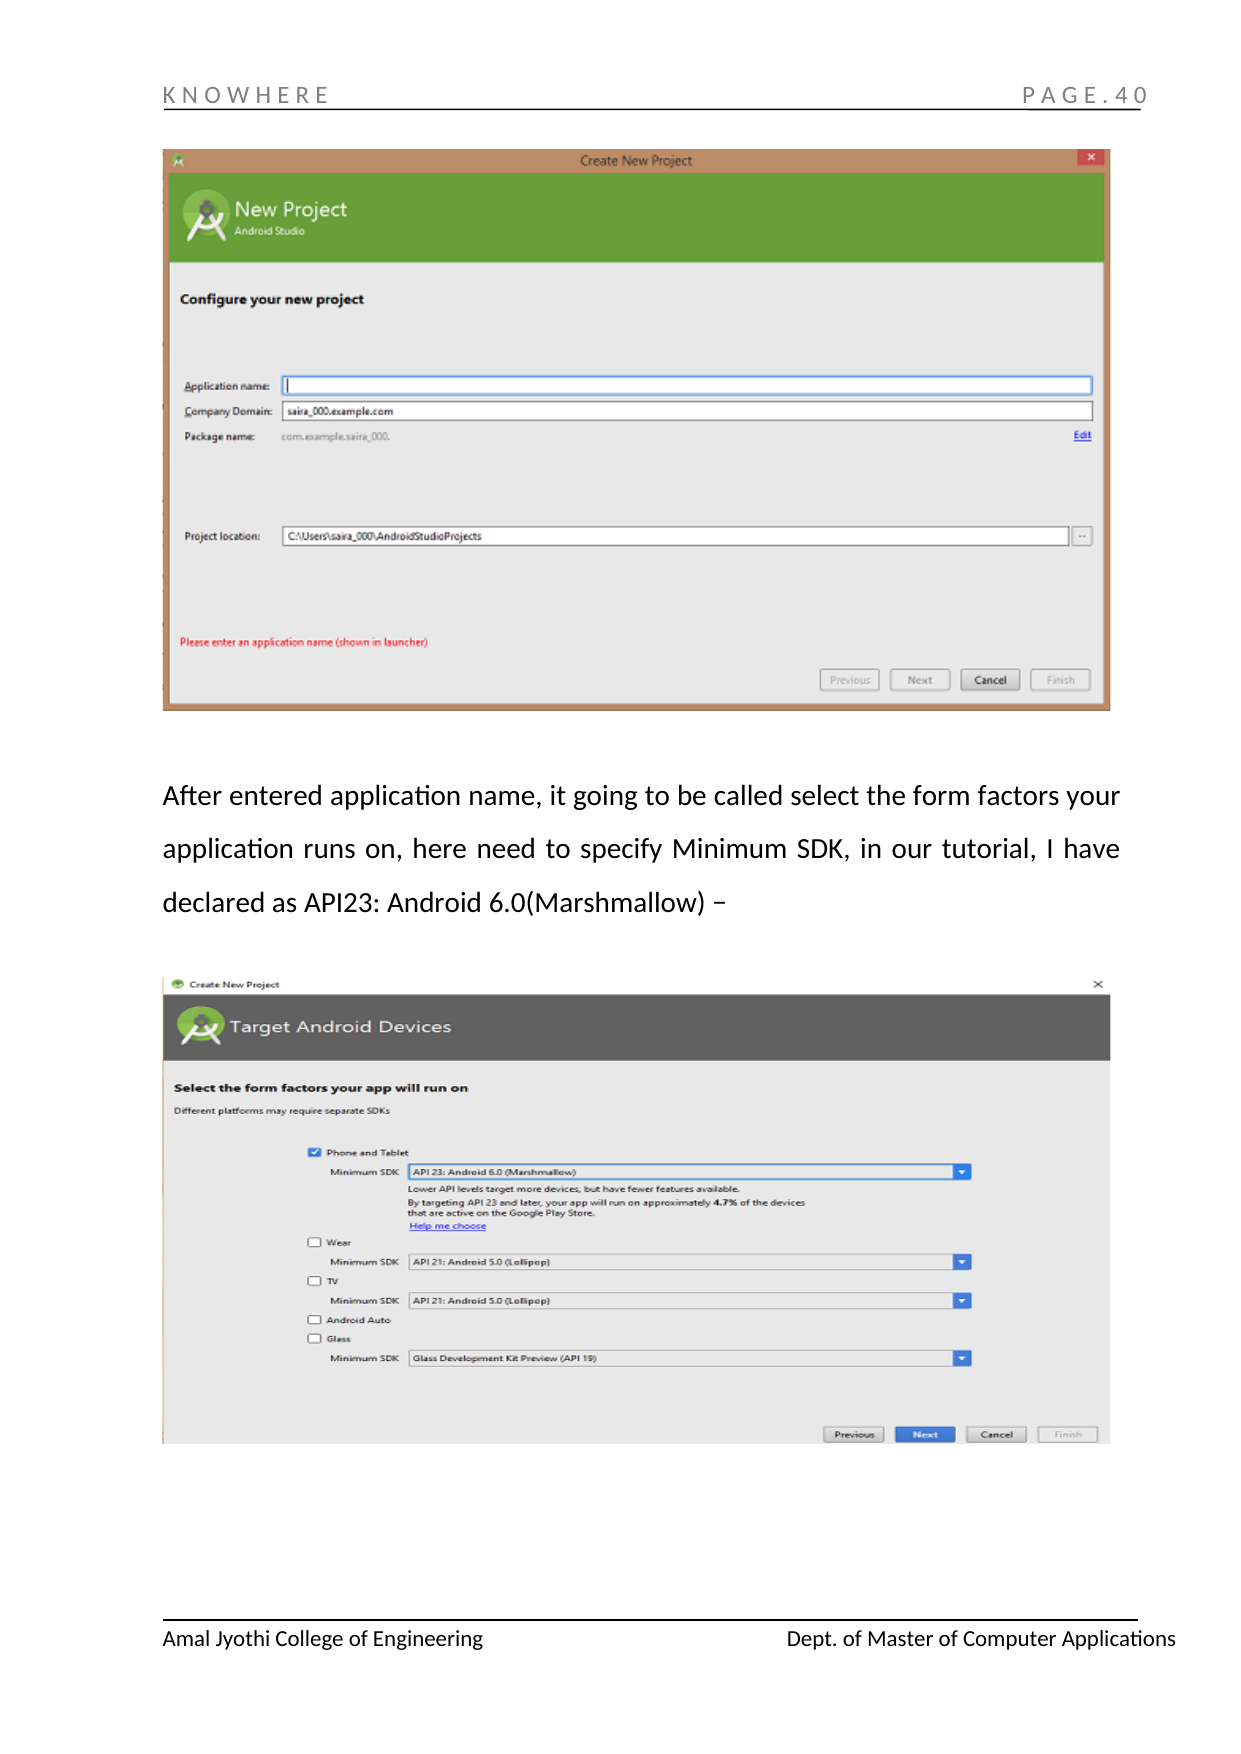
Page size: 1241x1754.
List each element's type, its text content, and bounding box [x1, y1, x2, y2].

picture [162, 977, 1111, 1444]
text After entered application name, it going to be called select the form factors your application runs on, here need to specify Minimum SDK, in our tutorial, I have declared as API23: Android 6.0(Marshmallow) − [162, 777, 1122, 920]
picture [162, 149, 1111, 711]
